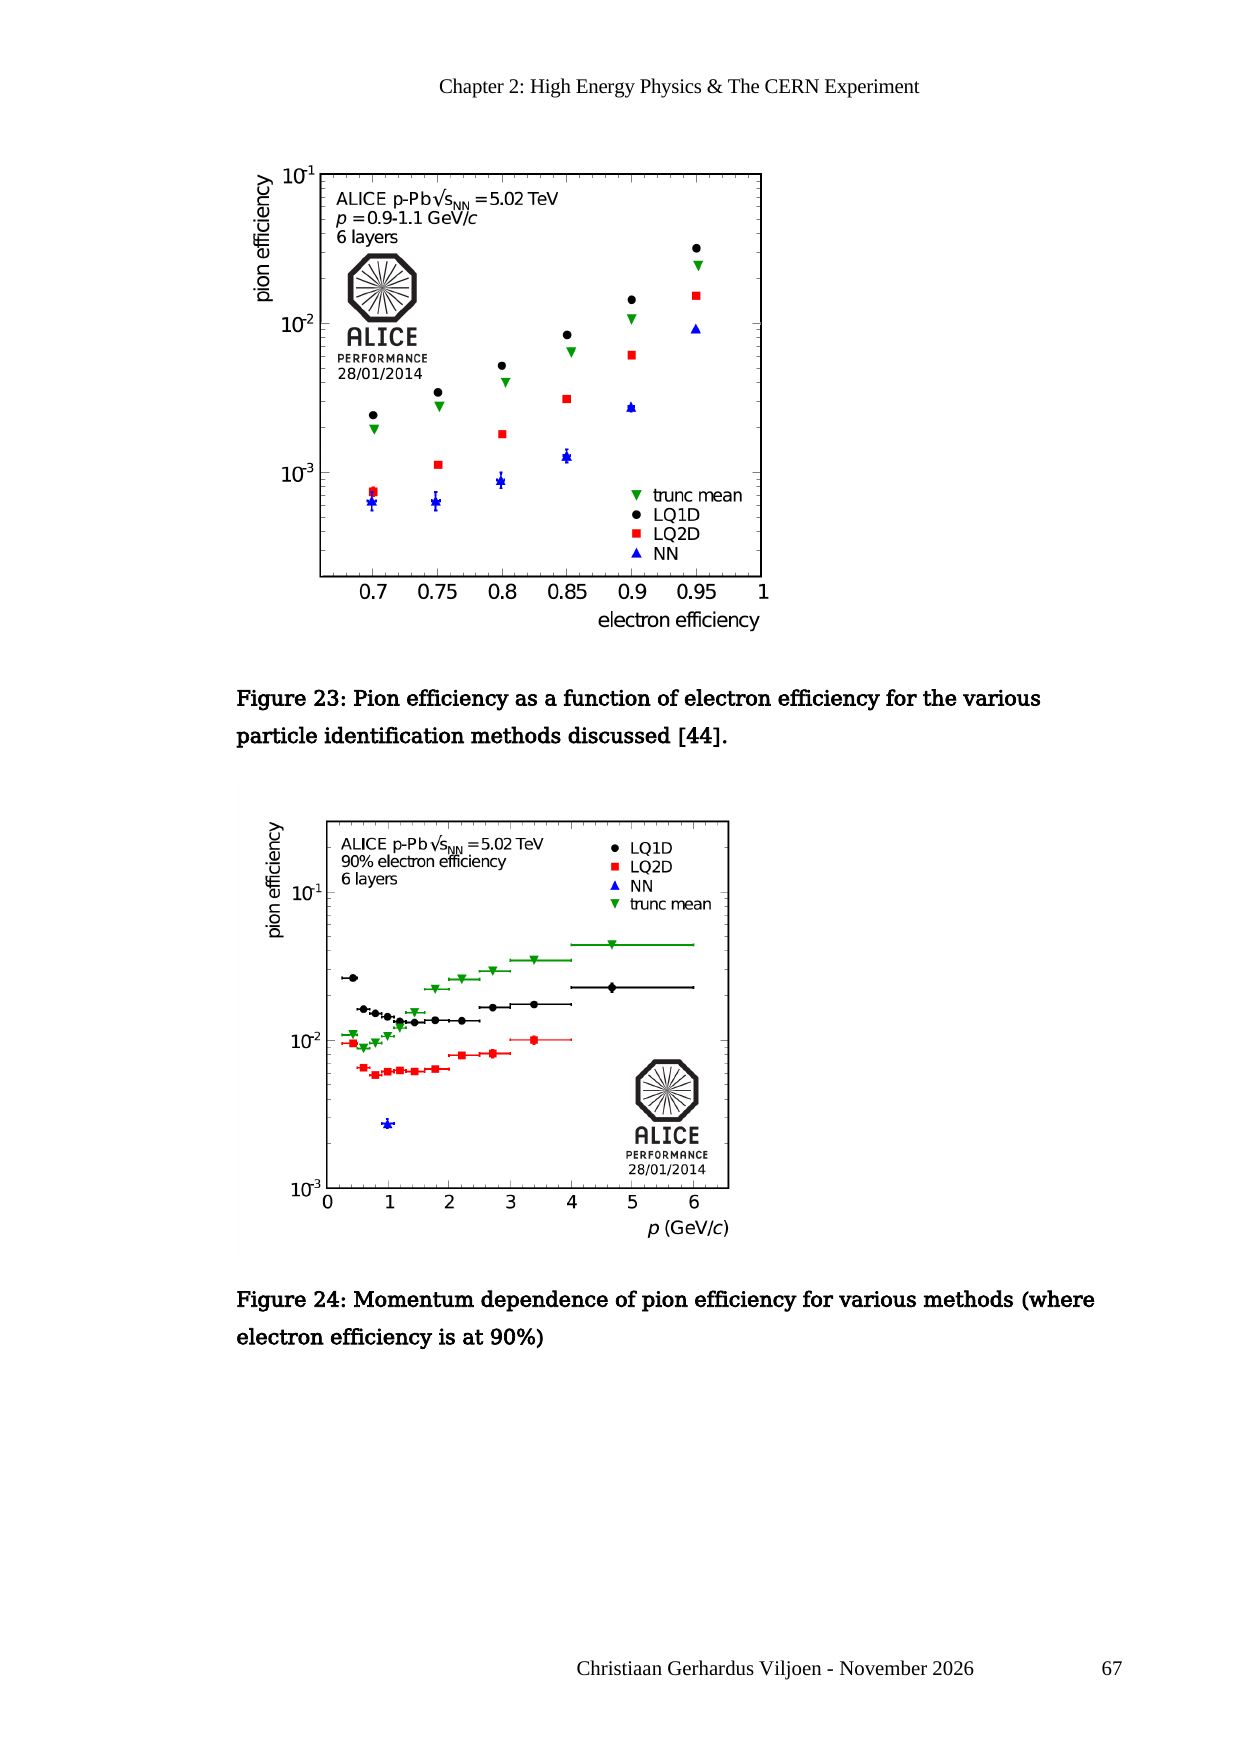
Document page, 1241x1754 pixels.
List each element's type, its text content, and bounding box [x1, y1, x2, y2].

picture [236, 135, 808, 660]
text Figure : Pion efficiency as a function of electron efficiency for the various particle identification methods discussed . [236, 685, 1122, 747]
picture [236, 780, 761, 1261]
